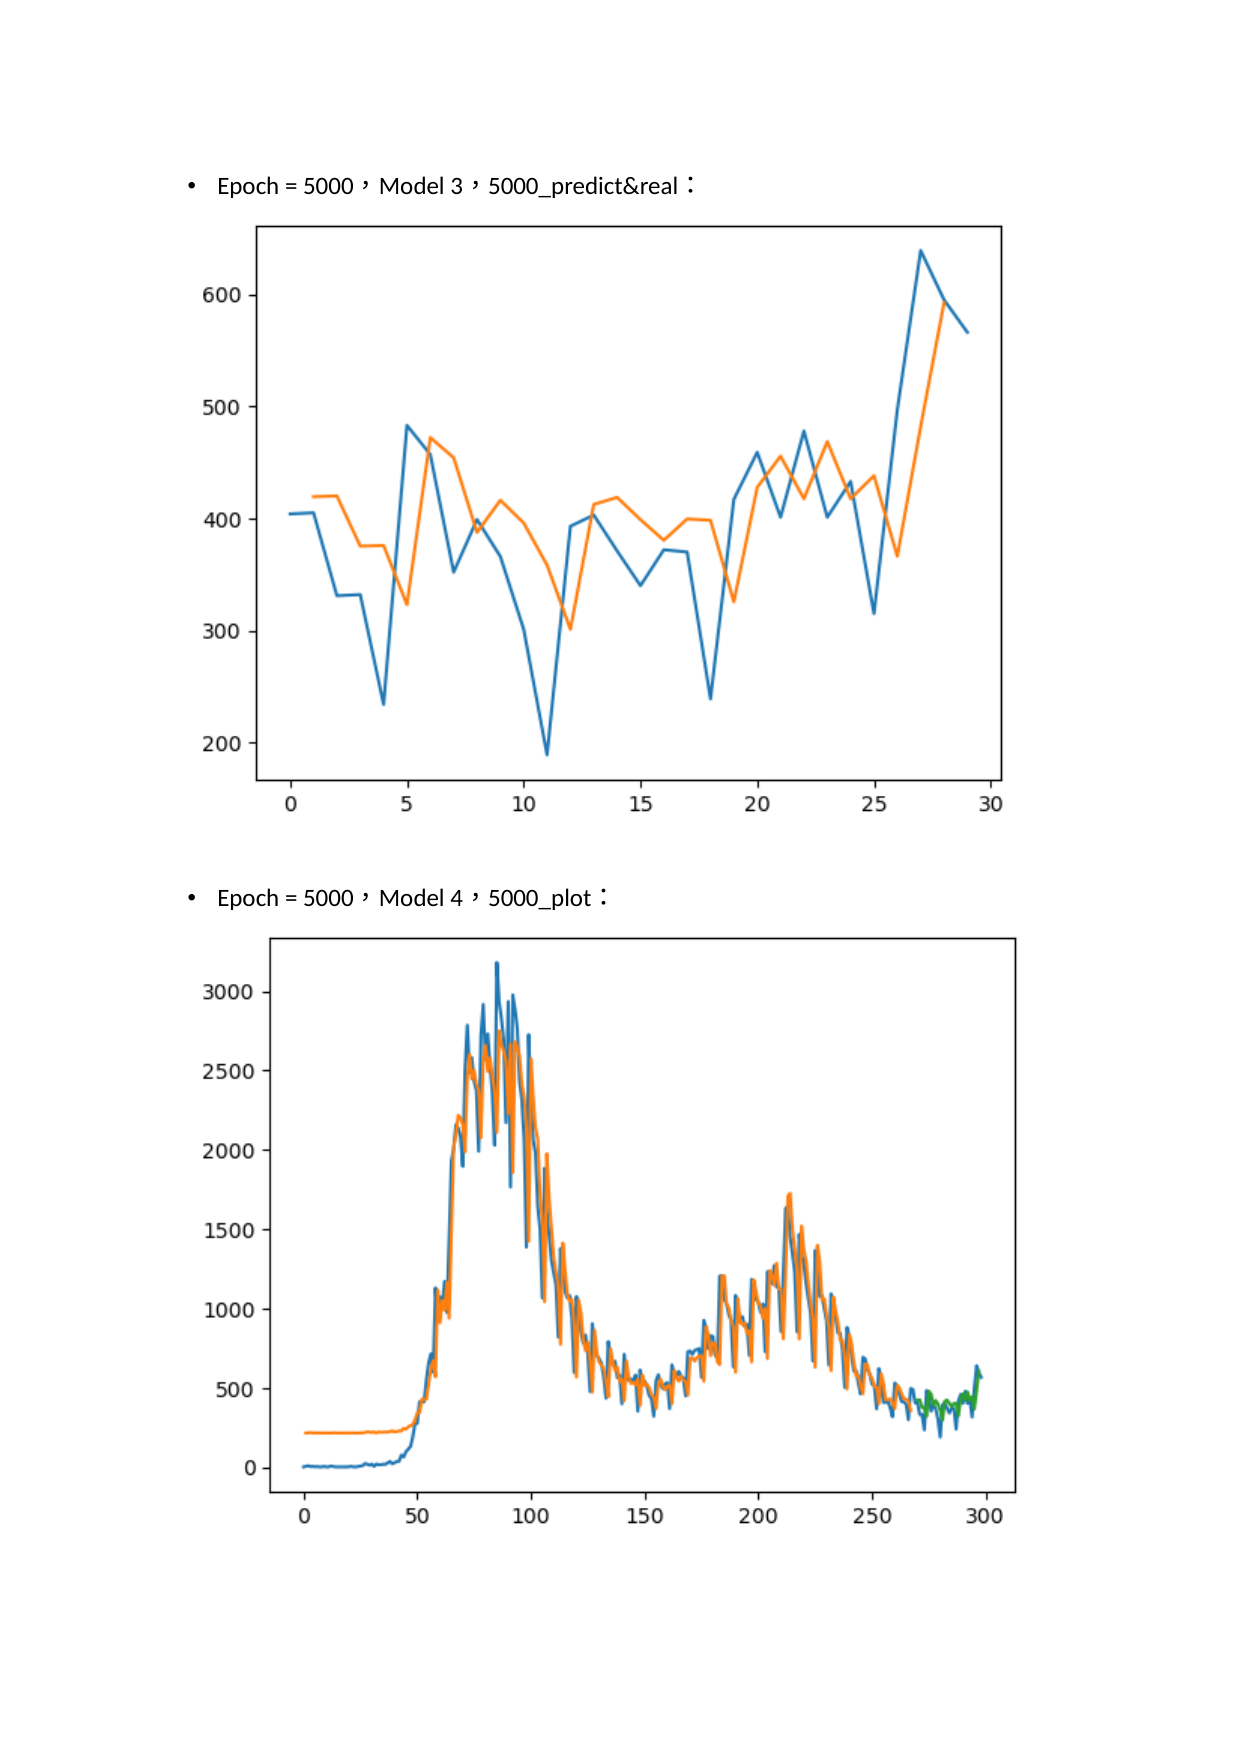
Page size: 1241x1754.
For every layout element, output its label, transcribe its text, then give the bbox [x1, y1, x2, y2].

picture [187, 211, 1019, 831]
picture [187, 923, 1030, 1543]
list Epoch = 5000，Model 3，5000_predict&real： [187, 164, 1053, 202]
list Epoch = 5000，Model 4，5000_plot： [187, 877, 1053, 914]
